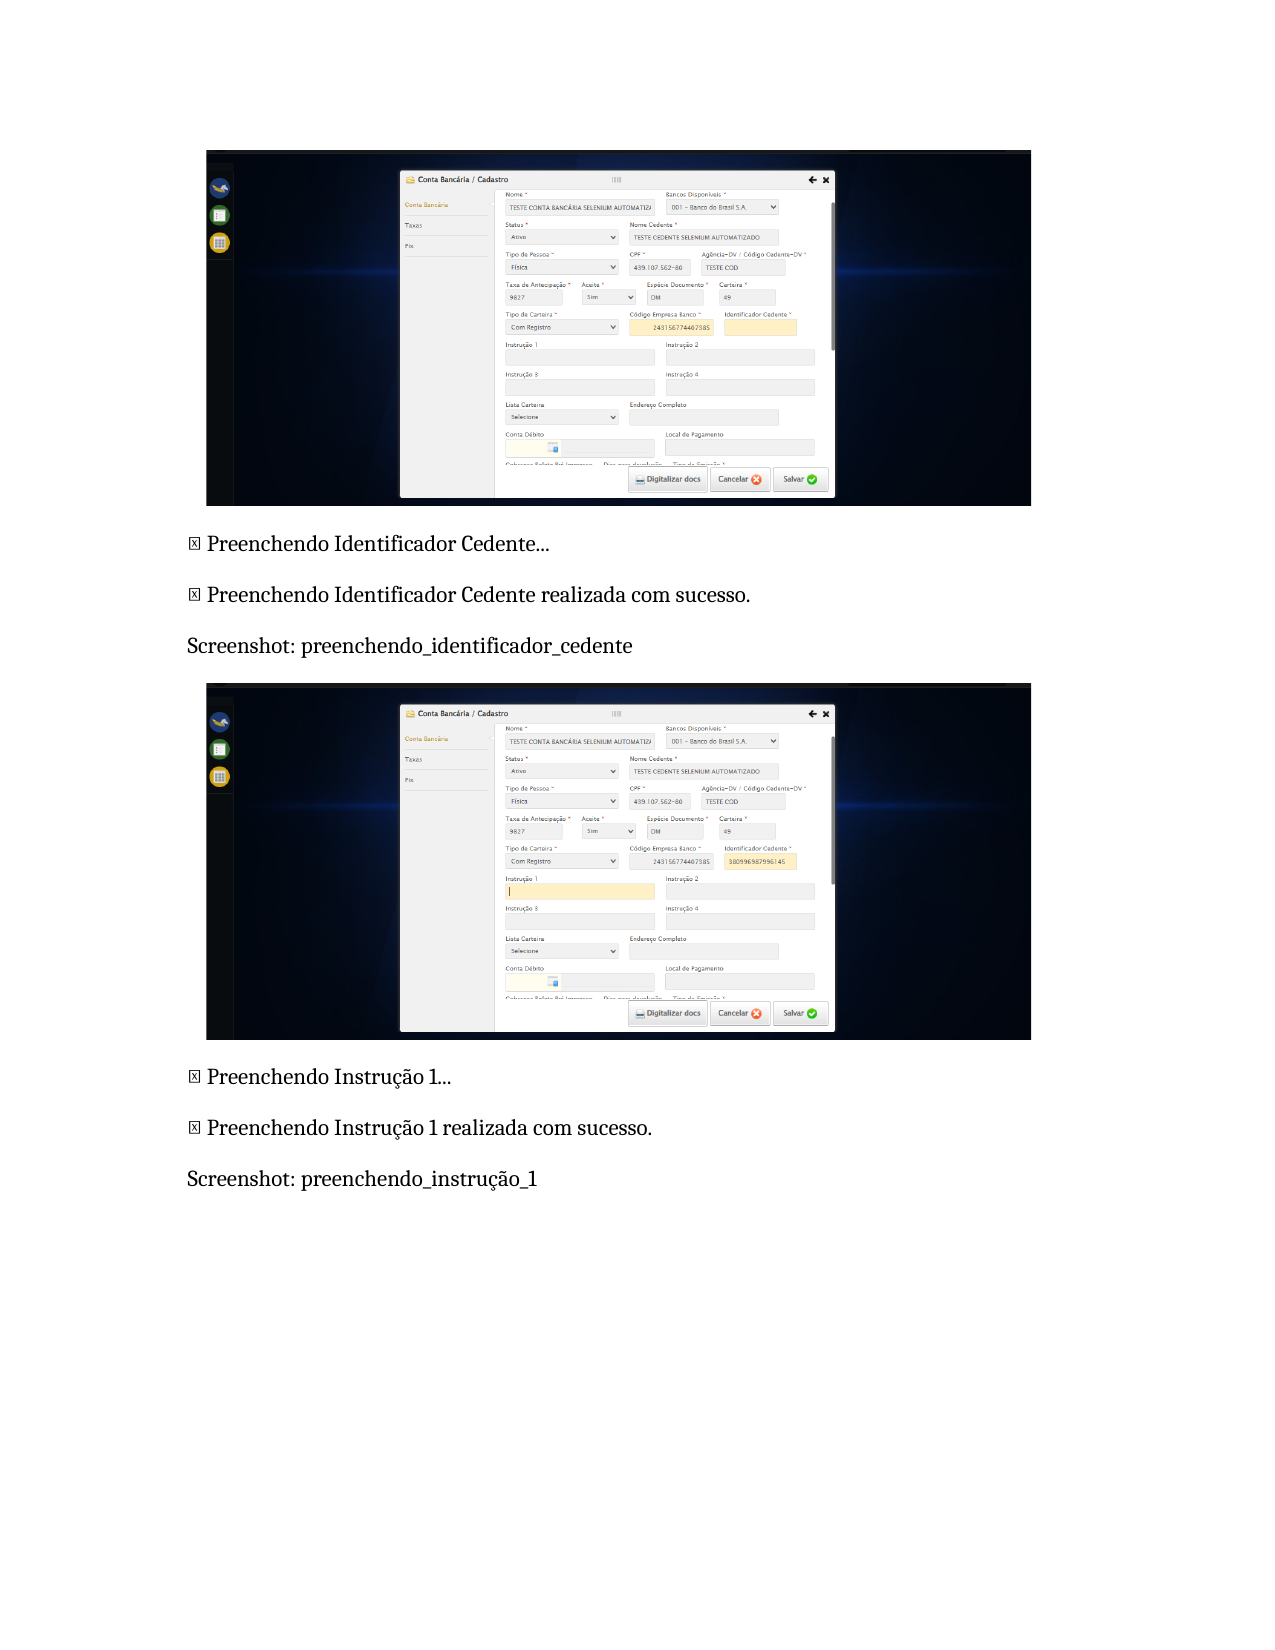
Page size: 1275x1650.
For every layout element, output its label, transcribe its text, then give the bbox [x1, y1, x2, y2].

picture [206, 683, 1032, 1040]
text ✅ Preenchendo Instrução 1 realizada com sucesso. [187, 1115, 1087, 1141]
text 🔄 Preenchendo Instrução 1... [187, 1064, 1087, 1090]
picture [206, 150, 1032, 506]
text Screenshot: preenchendo_identificador_cedente [187, 632, 1087, 659]
text 🔄 Preenchendo Identificador Cedente... [187, 530, 1087, 557]
text ✅ Preenchendo Identificador Cedente realizada com sucesso. [187, 581, 1087, 608]
text Screenshot: preenchendo_instrução_1 [187, 1166, 1087, 1192]
